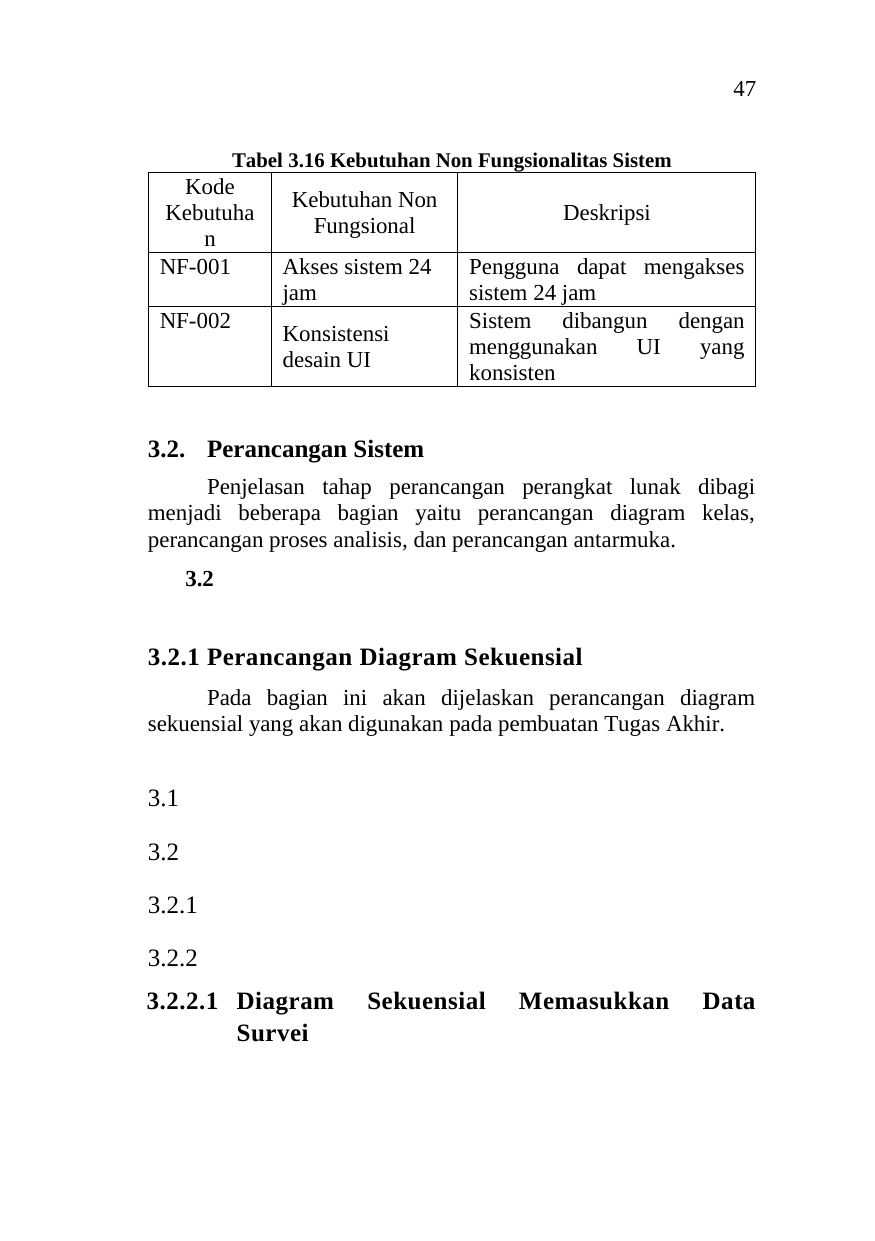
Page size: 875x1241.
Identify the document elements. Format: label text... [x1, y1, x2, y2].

table_header Kebutuhan Non Fungsional [272, 173, 457, 252]
table_header Kode Kebutuhan [149, 173, 271, 252]
table_cell Konsistensi desain UI [272, 307, 457, 386]
subtitle Diagram Sekuensial Memasukkan Data Survei [146, 986, 756, 1047]
table_cell Sistem dibangun dengan menggunakan UI yang konsisten [458, 307, 755, 386]
text Penjelasan tahap perancangan perangkat lunak dibagi menjadi beberapa bagian yaitu perancangan diagram kelas, perancangan proses analisis, dan perancangan antarmuka. [148, 473, 756, 552]
table_cell Akses sistem 24 jam [272, 253, 457, 306]
subtitle Perancangan Sistem [148, 434, 756, 463]
text Pada bagian ini akan dijelaskan perancangan diagram sekuensial yang akan digunakan pada pembuatan Tugas Akhir. [148, 684, 756, 736]
subtitle Perancangan Diagram Sekuensial [148, 642, 756, 671]
table_cell NF-002 [149, 307, 271, 386]
table_cell NF-001 [149, 253, 271, 306]
table_cell Pengguna dapat mengakses sistem 24 jam [458, 253, 755, 306]
table_header Deskripsi [458, 173, 755, 252]
